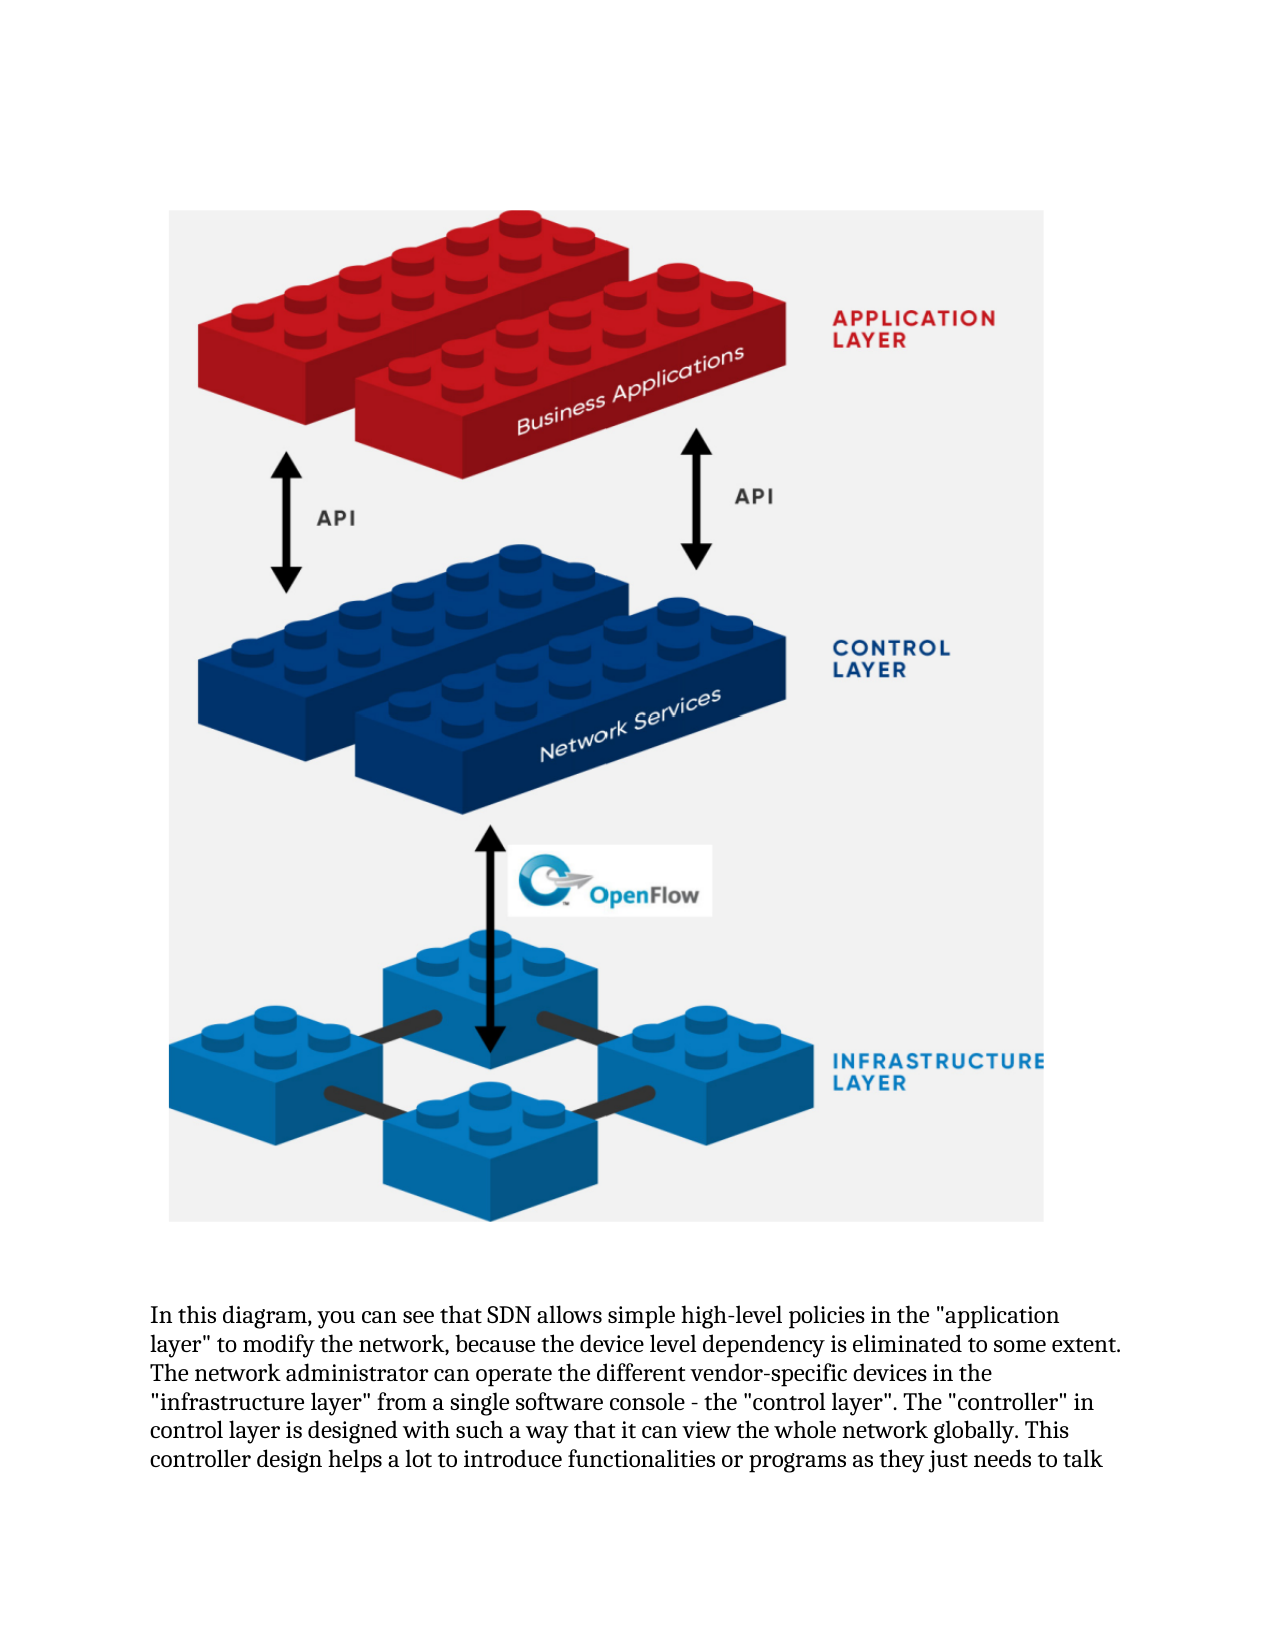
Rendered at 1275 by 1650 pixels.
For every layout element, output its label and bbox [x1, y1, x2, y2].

picture [168, 150, 1044, 1283]
text [150, 1301, 1125, 1474]
